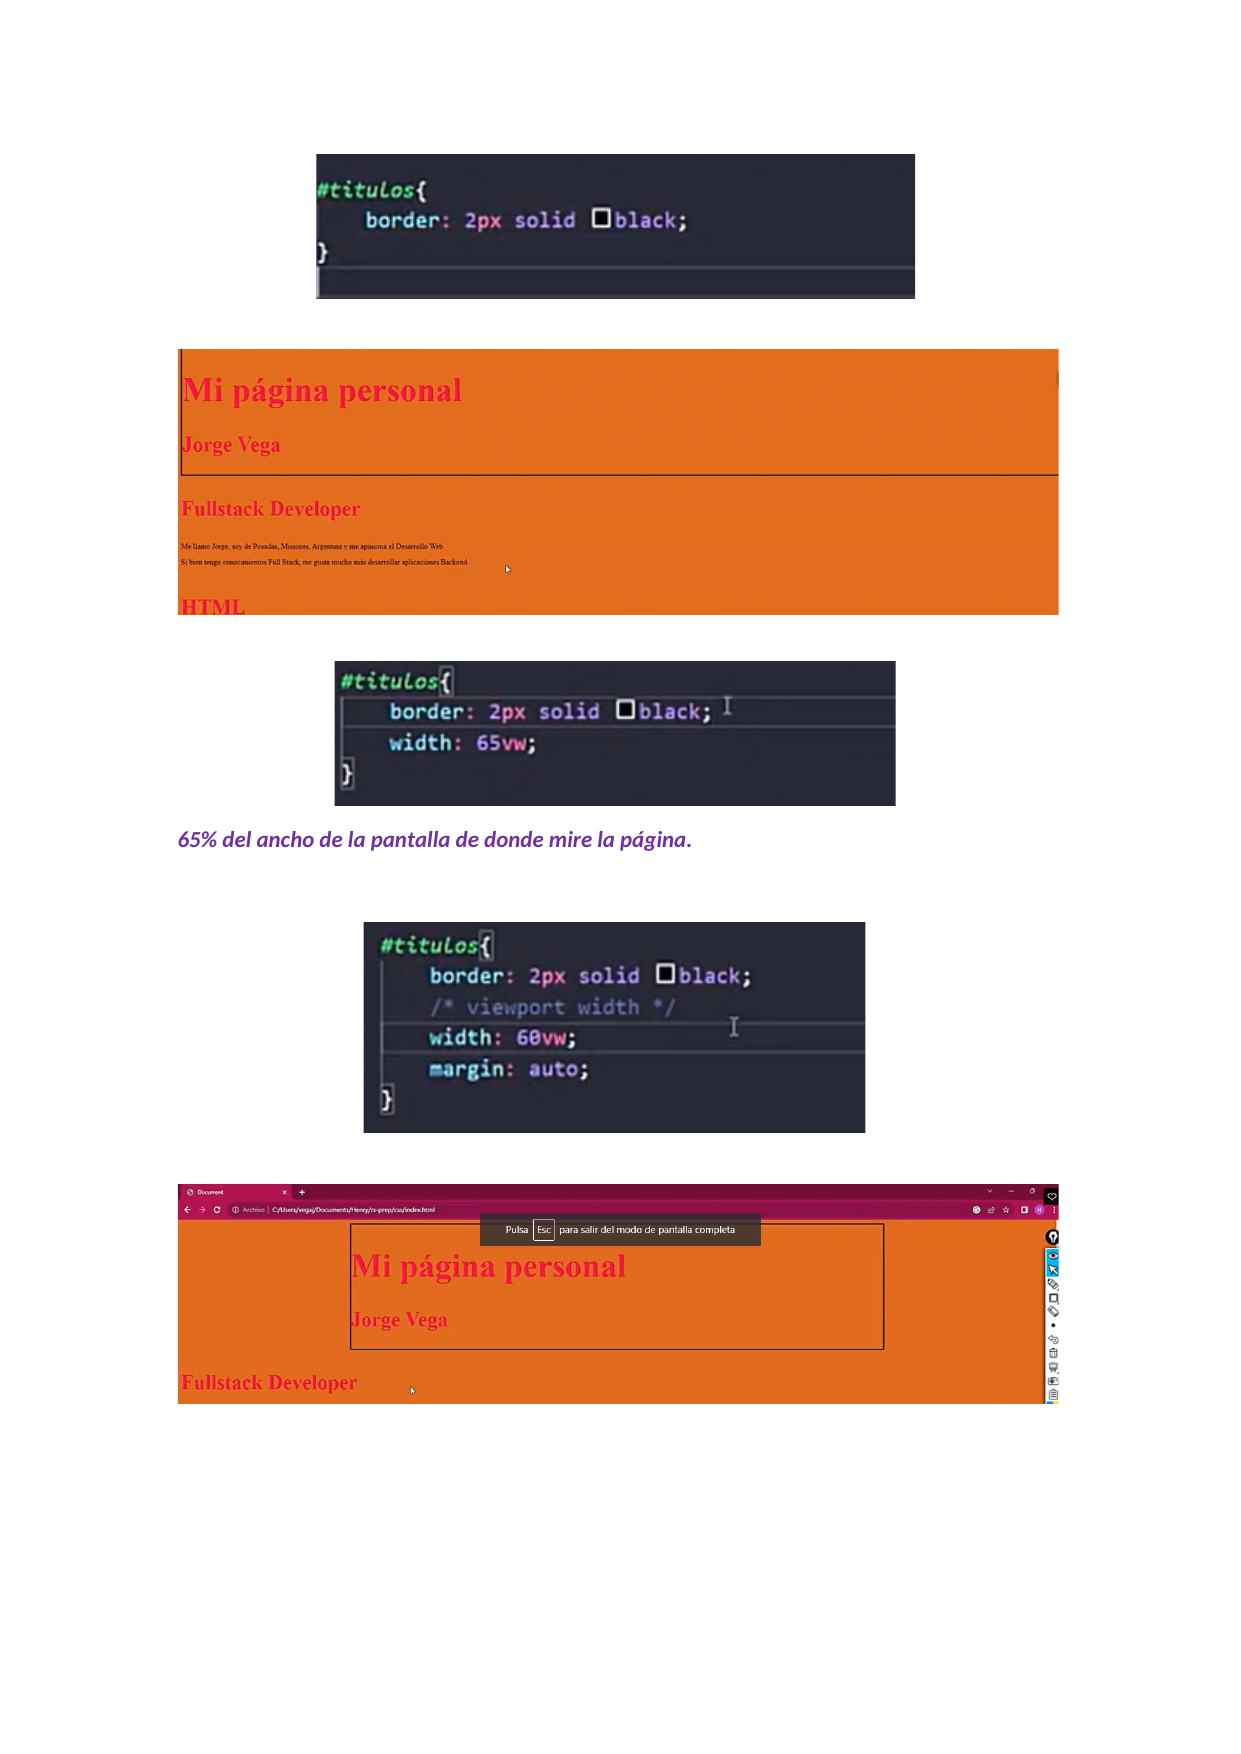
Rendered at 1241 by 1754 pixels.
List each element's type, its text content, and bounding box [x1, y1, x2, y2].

picture [177, 1184, 1058, 1403]
picture [315, 154, 914, 299]
text 65% del ancho de la pantalla de donde mire la página. [177, 825, 1063, 853]
picture [177, 349, 1058, 615]
picture [333, 661, 895, 806]
picture [362, 922, 866, 1131]
